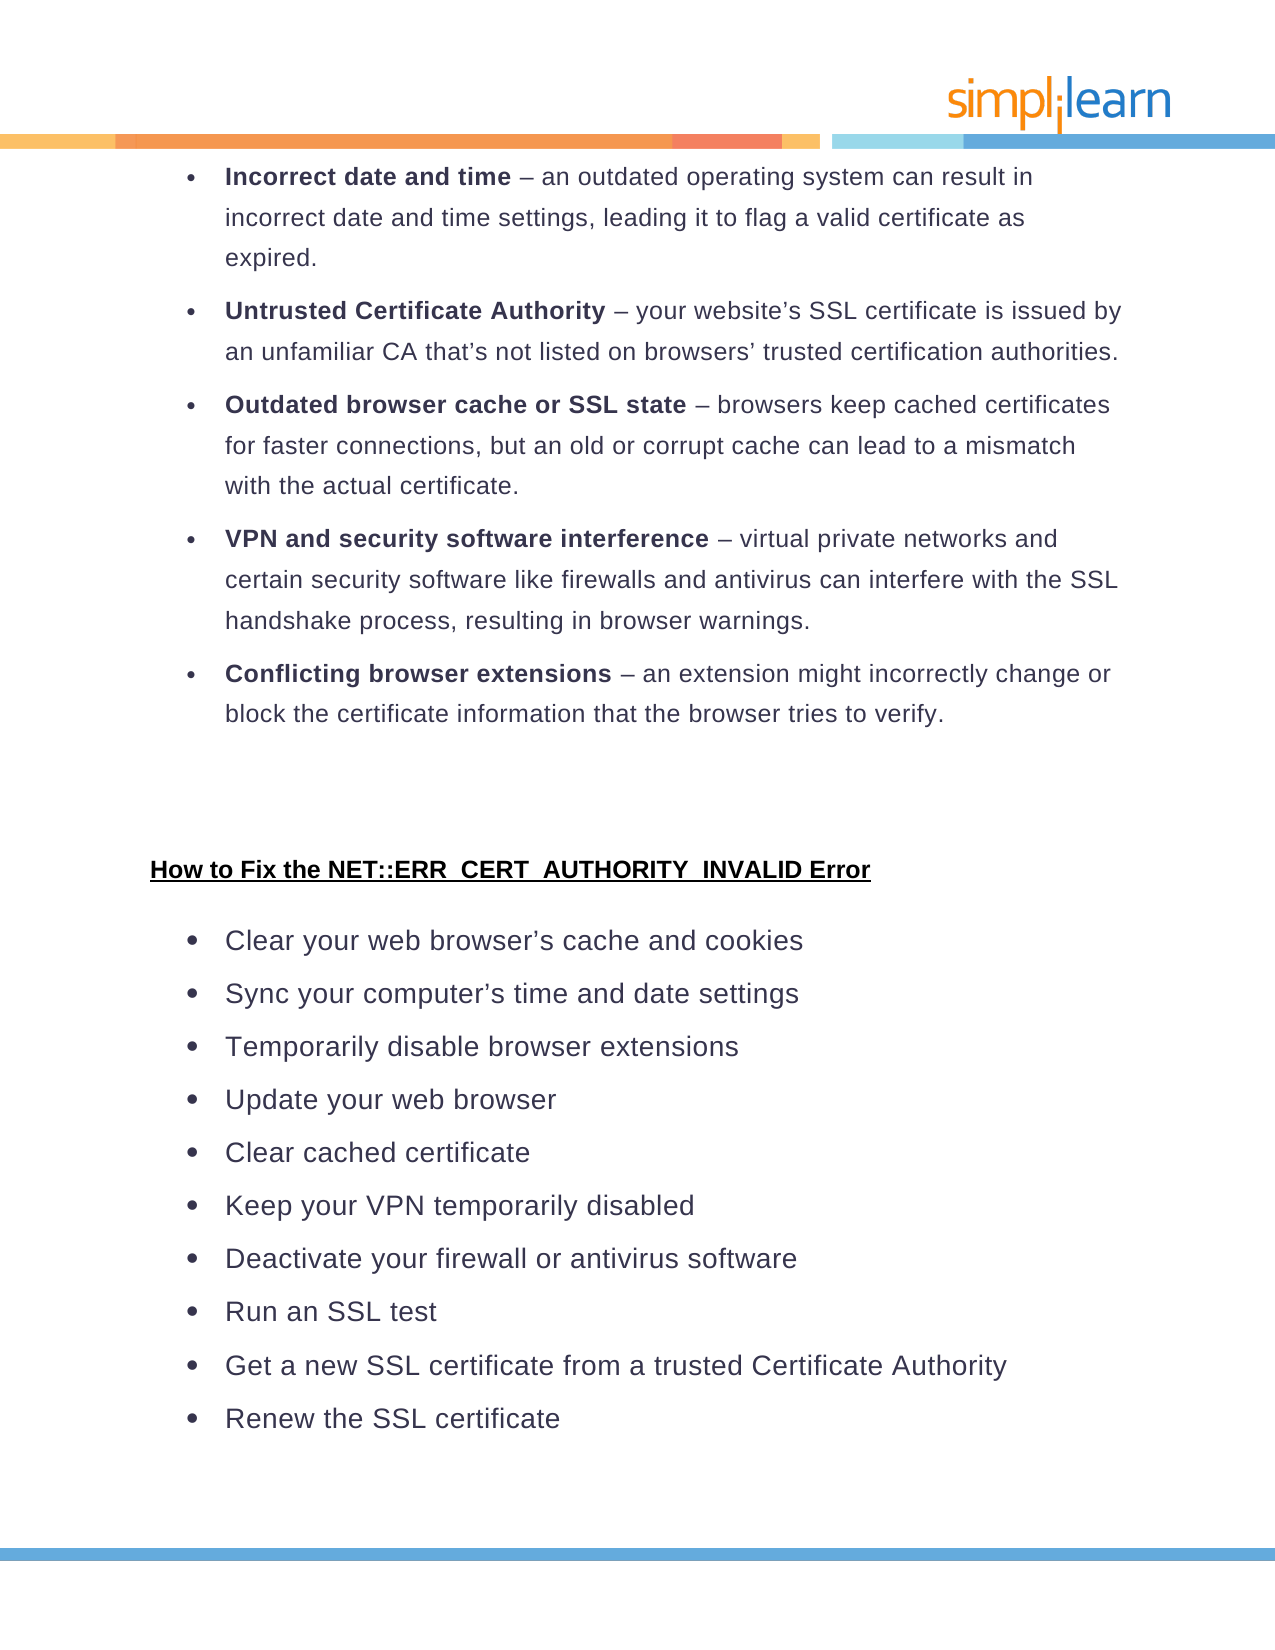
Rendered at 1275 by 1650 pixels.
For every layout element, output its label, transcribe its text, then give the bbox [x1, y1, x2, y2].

list Run an SSL test [187, 1287, 1125, 1328]
list Update your web browser [187, 1075, 1125, 1116]
picture [0, 1548, 1275, 1562]
list Clear cached certificate [187, 1128, 1125, 1169]
list Get a new SSL certificate from a trusted Certificate Authority [187, 1341, 1125, 1381]
list Incorrect date and time ‒ an outdated operating system can result in incorrect date and time settings, leading it to flag a valid certificate as expired. [187, 150, 1125, 272]
list Keep your VPN temporarily disabled [187, 1181, 1125, 1222]
picture [0, 76, 1275, 149]
list Temporarily disable browser extensions [187, 1022, 1125, 1062]
list Renew the SSL certificate [187, 1394, 1125, 1434]
subtitle How to Fix the NET::ERR_CERT_AUTHORITY_INVALID Error [150, 821, 1125, 884]
list Outdated browser cache or SSL state ‒ browsers keep cached certificates for faster connections, but an old or corrupt cache can lead to a mismatch with the actual certificate. [187, 378, 1125, 500]
list Conflicting browser extensions ‒ an extension might incorrectly change or block the certificate information that the browser tries to verify. [187, 647, 1125, 728]
list Untrusted Certificate Authority ‒ your website’s SSL certificate is issued by an unfamiliar CA that’s not listed on browsers’ trusted certification authorities. [187, 284, 1125, 366]
list Sync your computer’s time and date settings [187, 969, 1125, 1009]
list Clear your web browser’s cache and cookies [187, 916, 1125, 956]
list VPN and security software interference ‒ virtual private networks and certain security software like firewalls and antivirus can interfere with the SSL handshake process, resulting in browser warnings. [187, 512, 1125, 634]
list Deactivate your firewall or antivirus software [187, 1234, 1125, 1275]
